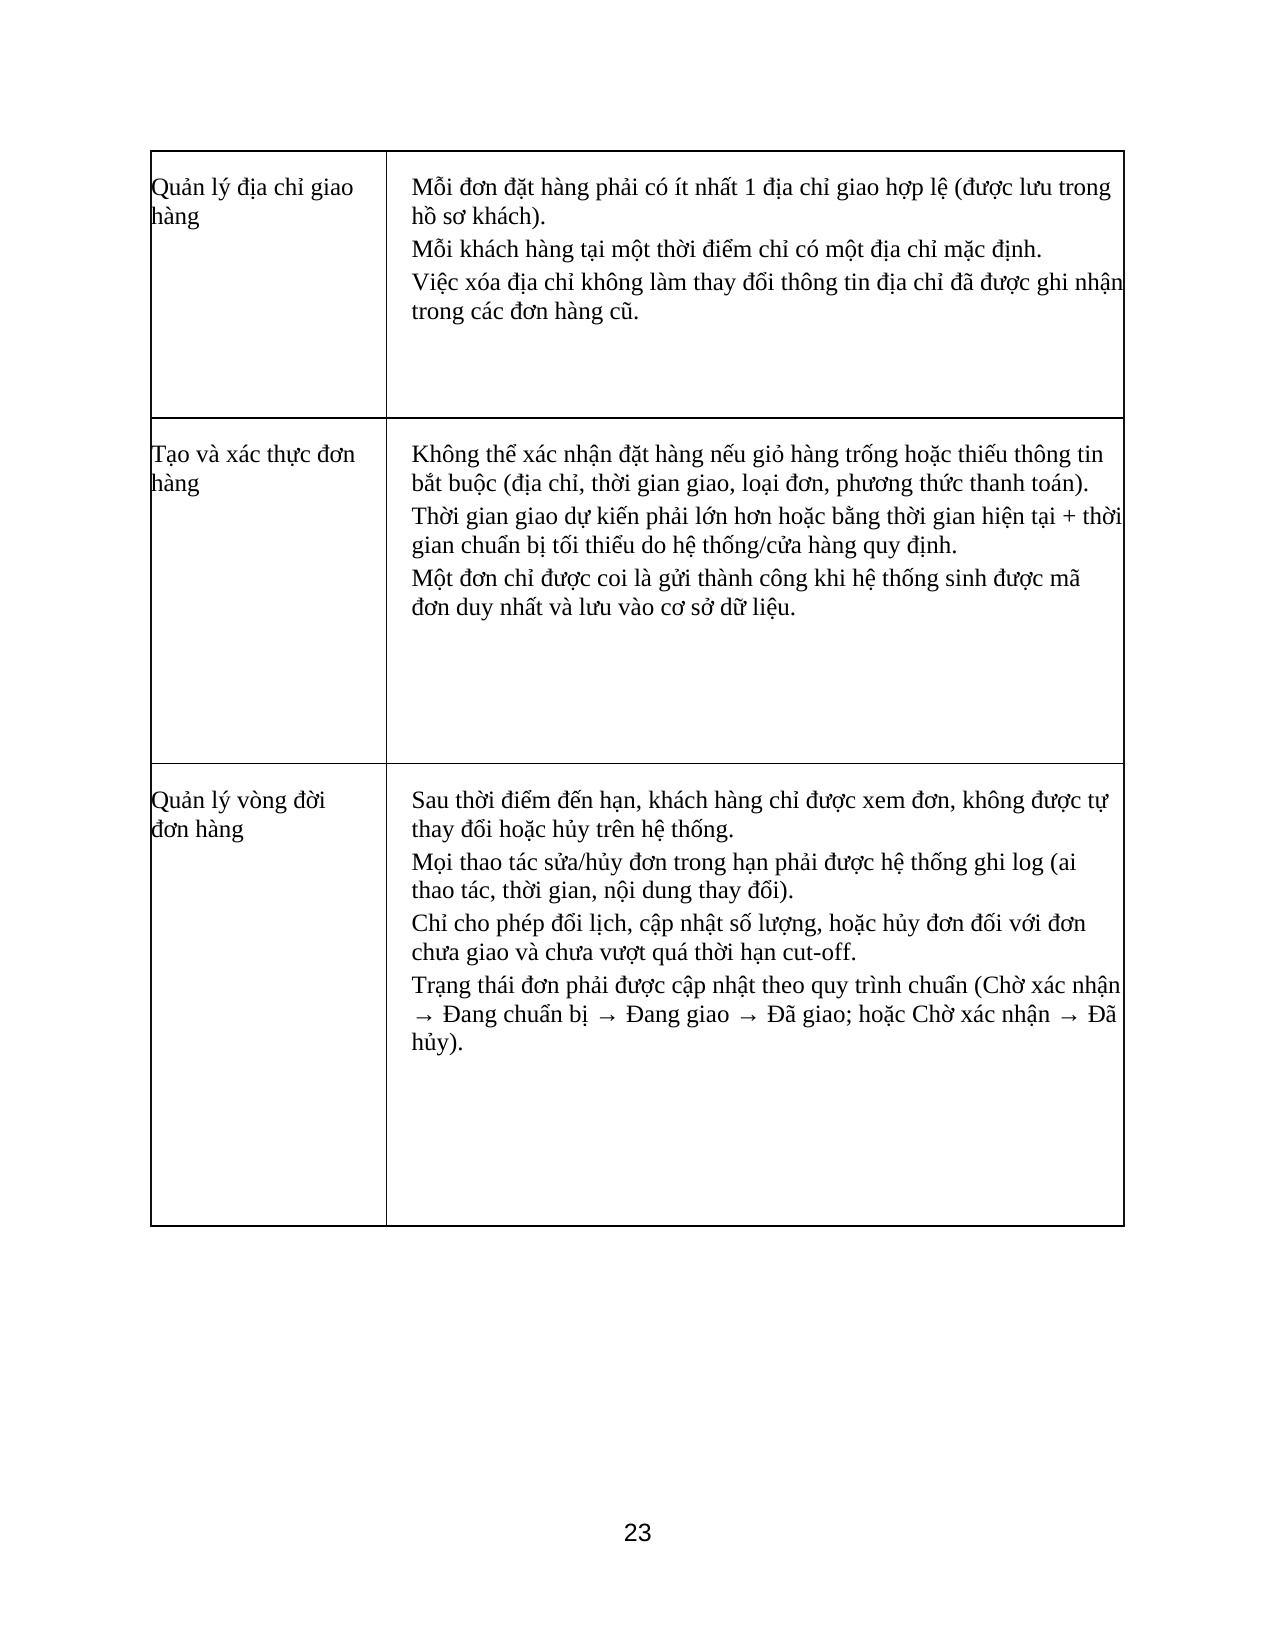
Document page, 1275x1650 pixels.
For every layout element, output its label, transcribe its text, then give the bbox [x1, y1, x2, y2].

table_cell Sau thời điểm đến hạn, khách hàng chỉ được xem đơn, không được tự thay đổi hoặc hủy trên hệ thống. Mọi thao tác sửa/hủy đơn trong hạn phải được hệ thống ghi log (ai thao tác, thời gian, nội dung thay đổi). Chỉ cho phép đổi lịch, cập nhật số lượng, hoặc hủy đơn đối với đơn chưa giao và chưa vượt quá thời hạn cut-off. Trạng thái đơn phải được cập nhật theo quy trình chuẩn (Chờ xác nhận → Đang chuẩn bị → Đang giao → Đã giao; hoặc Chờ xác nhận → Đã hủy). [387, 764, 1123, 1225]
table_cell Tạo và xác thực đơn hàng [152, 419, 386, 762]
table_cell Quản lý địa chỉ giao hàng [152, 152, 386, 417]
table_cell Mỗi đơn đặt hàng phải có ít nhất 1 địa chỉ giao hợp lệ (được lưu trong hồ sơ khách). Mỗi khách hàng tại một thời điểm chỉ có một địa chỉ mặc định. Việc xóa địa chỉ không làm thay đổi thông tin địa chỉ đã được ghi nhận trong các đơn hàng cũ. [387, 152, 1123, 417]
table_cell Không thể xác nhận đặt hàng nếu giỏ hàng trống hoặc thiếu thông tin bắt buộc (địa chỉ, thời gian giao, loại đơn, phương thức thanh toán). Thời gian giao dự kiến phải lớn hơn hoặc bằng thời gian hiện tại + thời gian chuẩn bị tối thiểu do hệ thống/cửa hàng quy định. Một đơn chỉ được coi là gửi thành công khi hệ thống sinh được mã đơn duy nhất và lưu vào cơ sở dữ liệu. [387, 419, 1123, 762]
table_cell Quản lý vòng đời đơn hàng [152, 764, 386, 1225]
